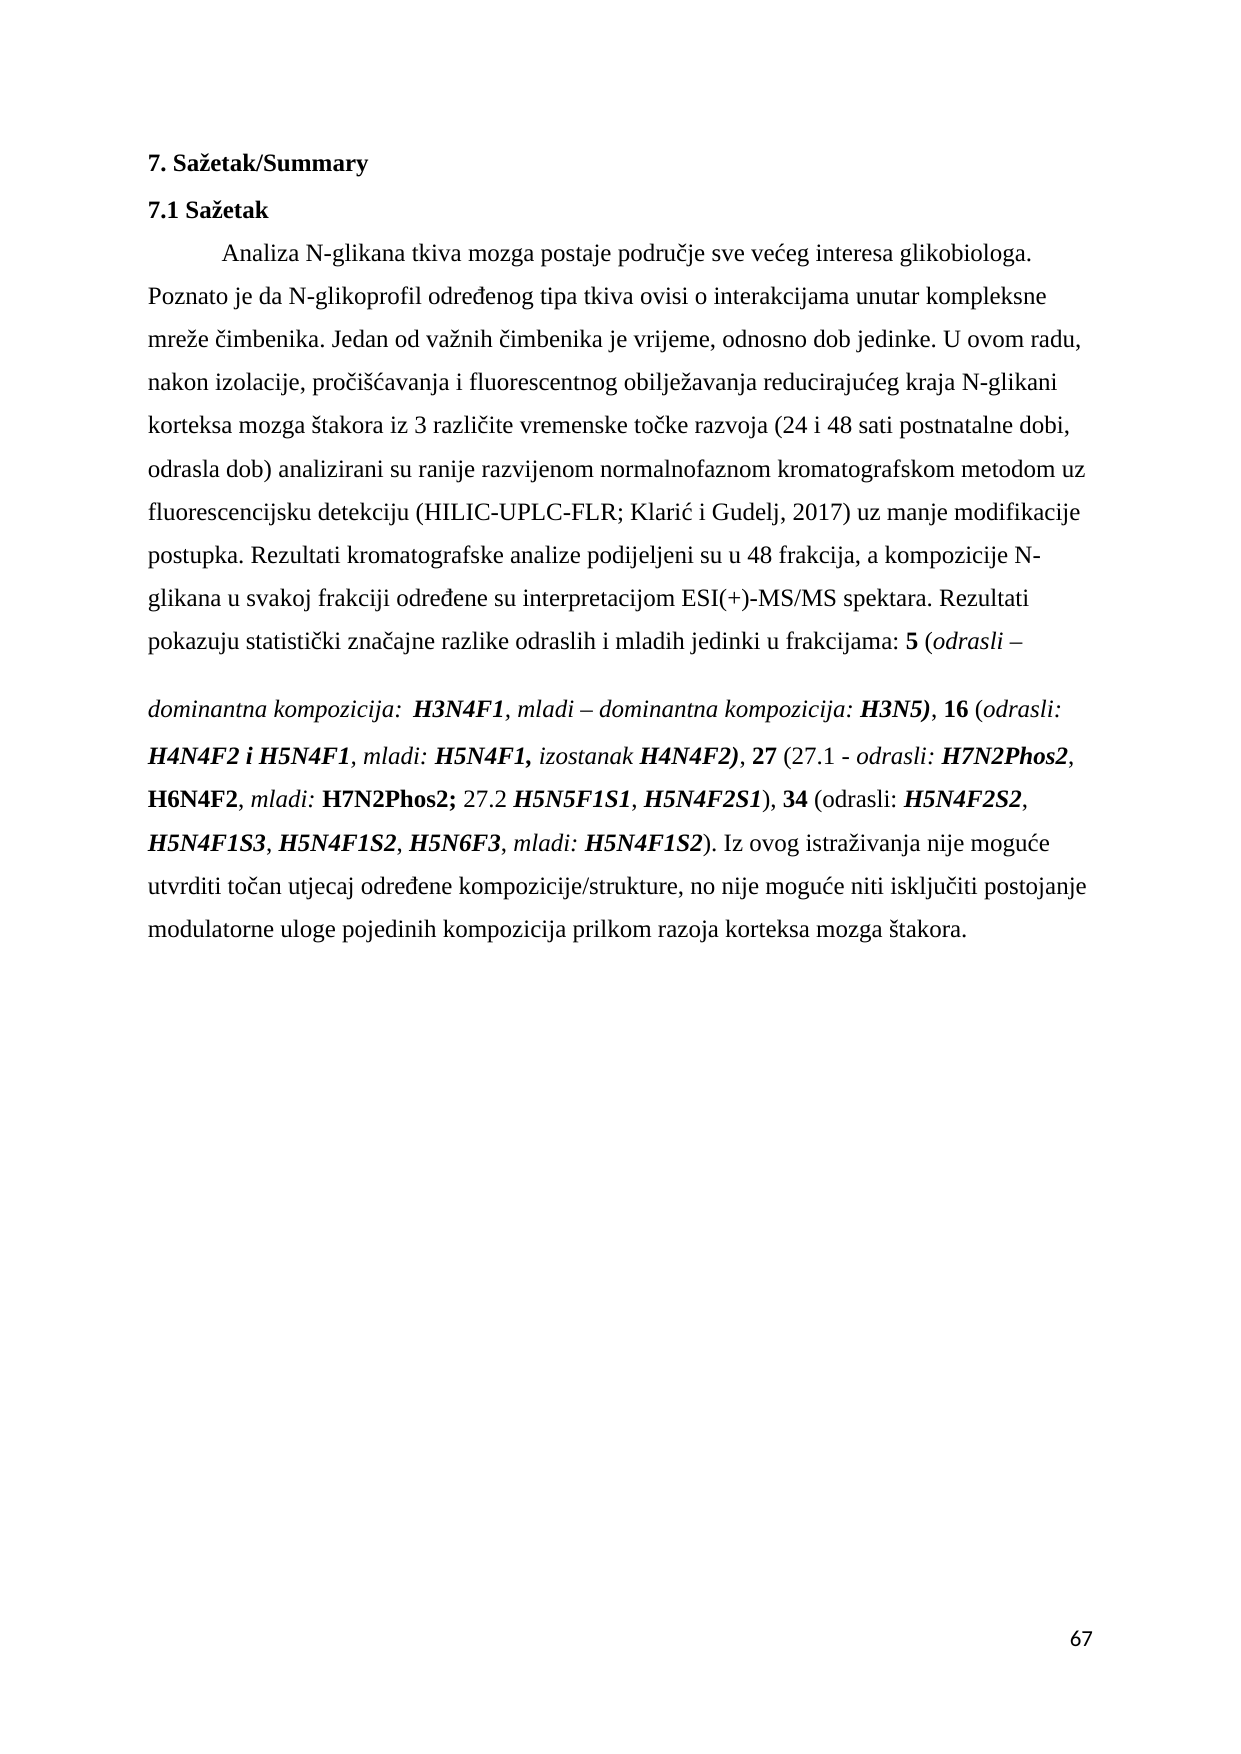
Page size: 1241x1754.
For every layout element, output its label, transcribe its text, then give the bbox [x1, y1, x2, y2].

subtitle 7.1 Sažetak [148, 195, 1093, 224]
text Analiza N-glikana tkiva mozga postaje područje sve većeg interesa glikobiologa. Poznato je da N-glikoprofil određenog tipa tkiva ovisi o interakcijama unutar kompleksne mreže čimbenika. Jedan od važnih čimbenika je vrijeme, odnosno dob jedinke. U ovom radu, nakon izolacije, pročišćavanja i fluorescentnog obilježavanja reducirajućeg kraja N-glikani korteksa mozga štakora iz 3 različite vremenske točke razvoja (24 i 48 sati postnatalne dobi, odrasla dob) analizirani su ranije razvijenom normalnofaznom kromatografskom metodom uz fluorescencijsku detekciju (HILIC-UPLC-FLR; Klarić i Gudelj, 2017) uz manje modifikacije postupka. Rezultati kromatografske analize podijeljeni su u 48 frakcija, a kompozicije N-glikana u svakoj frakciji određene su interpretacijom ESI(+)-MS/MS spektara. Rezultati pokazuju statistički značajne razlike odraslih i mladih jedinki u frakcijama: 5 (odrasli – dominantna kompozicija: H3N4F1, mladi – dominantna kompozicija: H3N5), 16 (odrasli: H4N4F2 i H5N4F1, mladi: H5N4F1, izostanak H4N4F2), 27 (27.1 - odrasli: H7N2Phos2, H6N4F2, mladi: H7N2Phos2; 27.2 H5N5F1S1, H5N4F2S1), 34 (odrasli: H5N4F2S2, H5N4F1S3, H5N4F1S2, H5N6F3, mladi: H5N4F1S2). Iz ovog istraživanja nije moguće utvrditi točan utjecaj određene kompozicije/strukture, no nije moguće niti isključiti postojanje modulatorne uloge pojedinih kompozicija prilkom razoja korteksa mozga štakora. [148, 238, 1093, 943]
subtitle 7. Sažetak/Summary [148, 148, 1093, 176]
